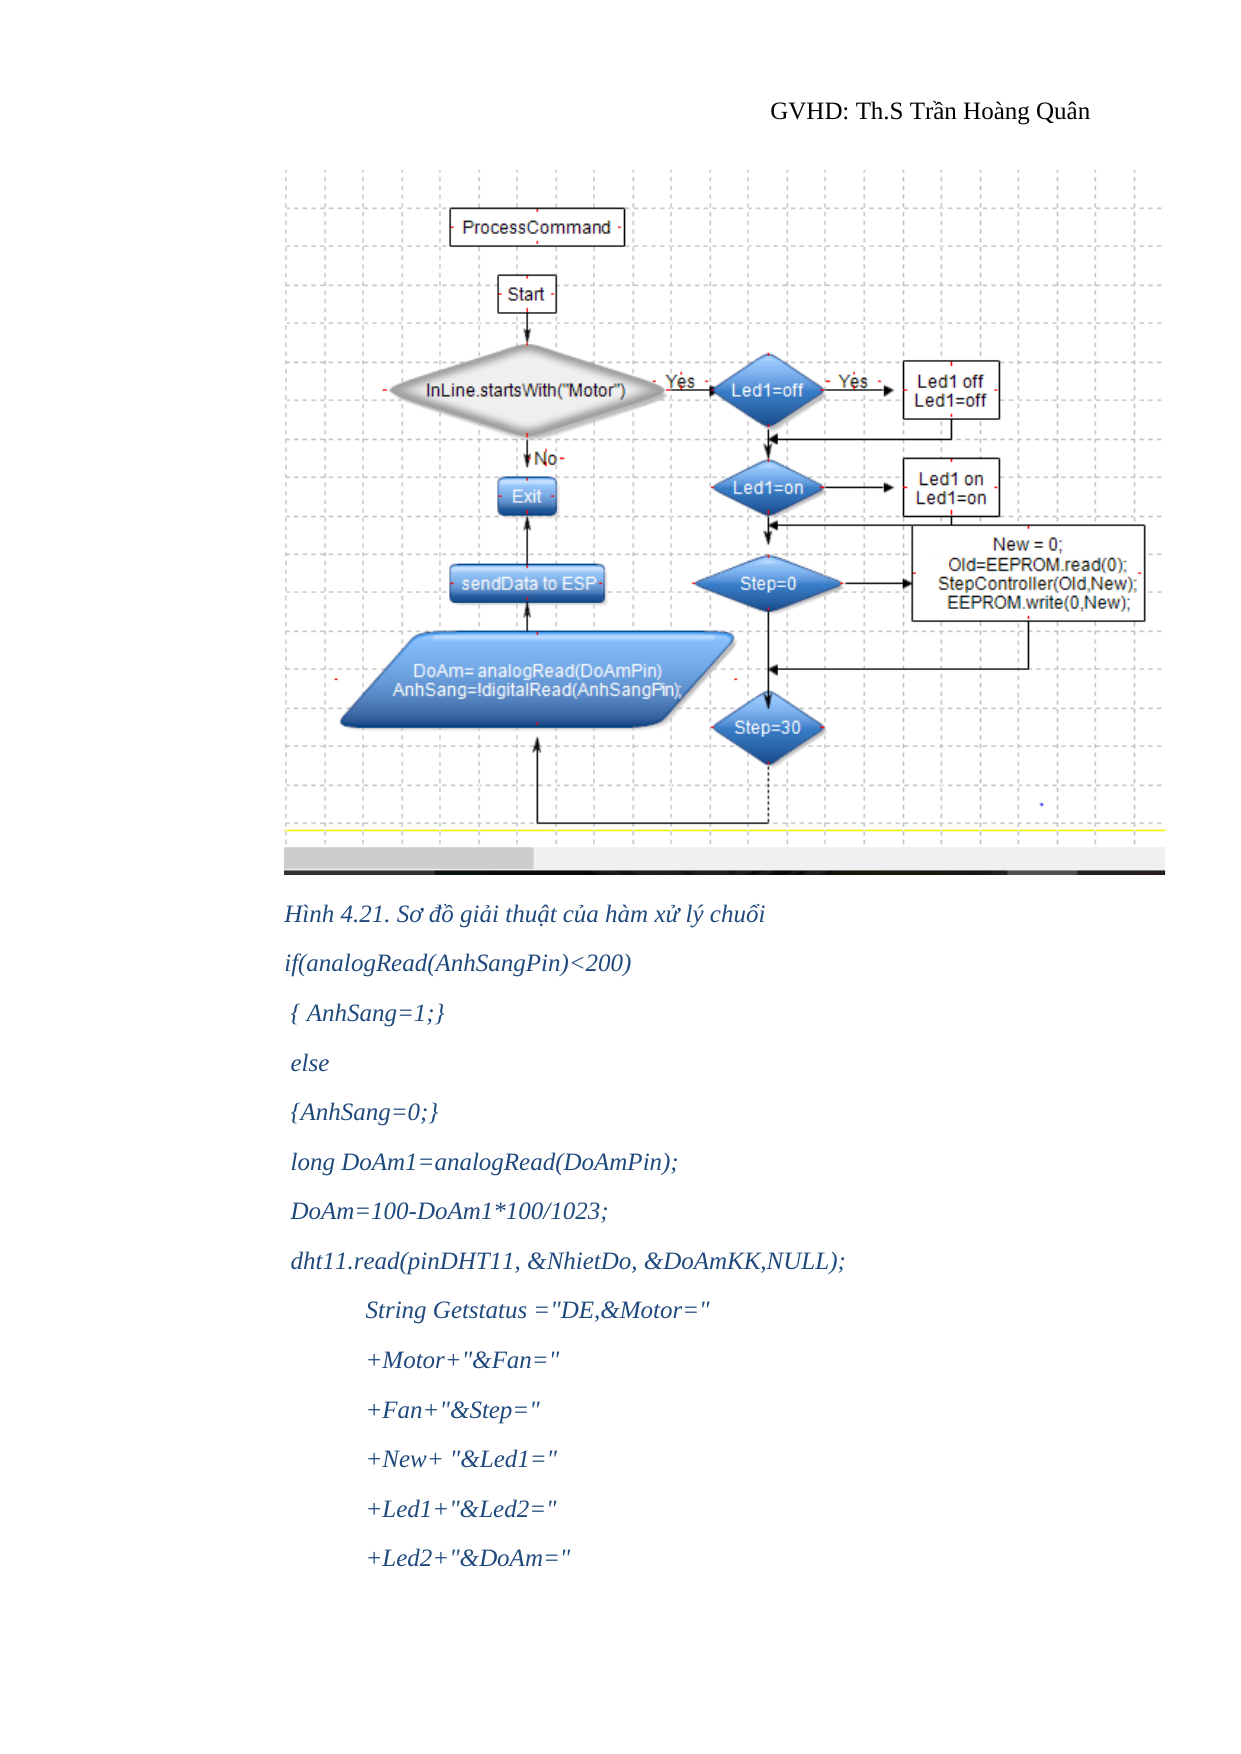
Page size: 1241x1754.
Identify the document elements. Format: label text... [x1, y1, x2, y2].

text +Fan+"&Step=" [209, 1395, 1090, 1423]
picture [284, 170, 1166, 875]
text long DoAm1=analogRead(DoAmPin); [209, 1147, 1090, 1176]
text String Getstatus ="DE,&Motor=" [209, 1296, 1090, 1324]
text if(analogRead(AnhSangPin)<200) [209, 948, 1090, 977]
text +Led2+"&DoAm=" [209, 1543, 1090, 1572]
text { AnhSang=1;} [209, 998, 1090, 1027]
text +New+ "&Led1=" [209, 1444, 1090, 1473]
text +Motor+"&Fan=" [209, 1345, 1090, 1374]
text dht11.read(pinDHT11, &NhietDo, &DoAmKK,NULL); [209, 1246, 1090, 1275]
text +Led1+"&Led2=" [209, 1494, 1090, 1523]
text DoAm=100-DoAm1*100/1023; [209, 1196, 1090, 1225]
text {AnhSang=0;} [209, 1097, 1090, 1126]
text else [209, 1048, 1090, 1076]
